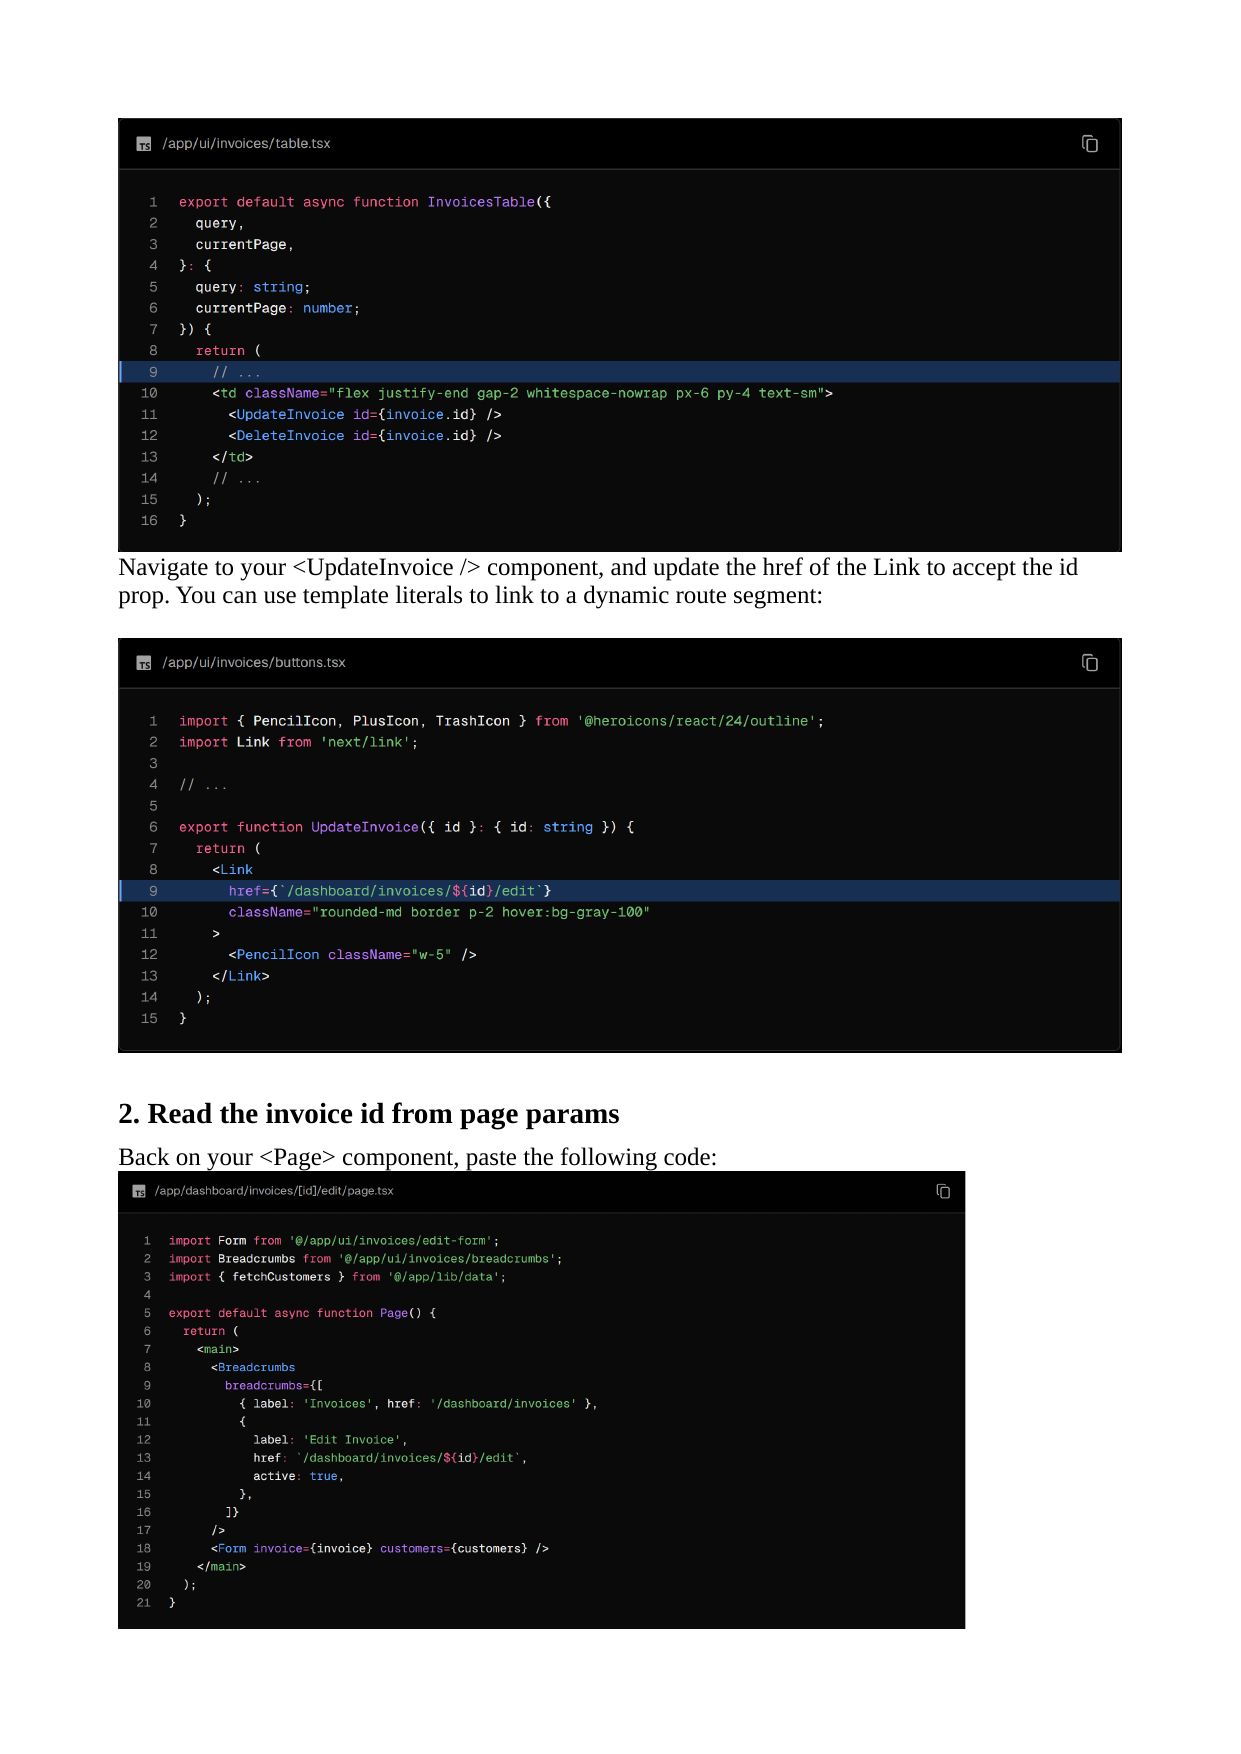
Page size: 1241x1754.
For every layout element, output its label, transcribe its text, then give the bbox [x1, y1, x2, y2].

picture [118, 118, 1122, 552]
text Back on your <Page> component, paste the following code: [118, 1142, 1122, 1171]
picture [118, 638, 1122, 1053]
picture [118, 1171, 966, 1629]
subtitle 2. Read the invoice id from page params [118, 1096, 1122, 1130]
text Navigate to your <UpdateInvoice /> component, and update the href of the Link to accept the id prop. You can use template literals to link to a dynamic route segment: [118, 552, 1122, 609]
